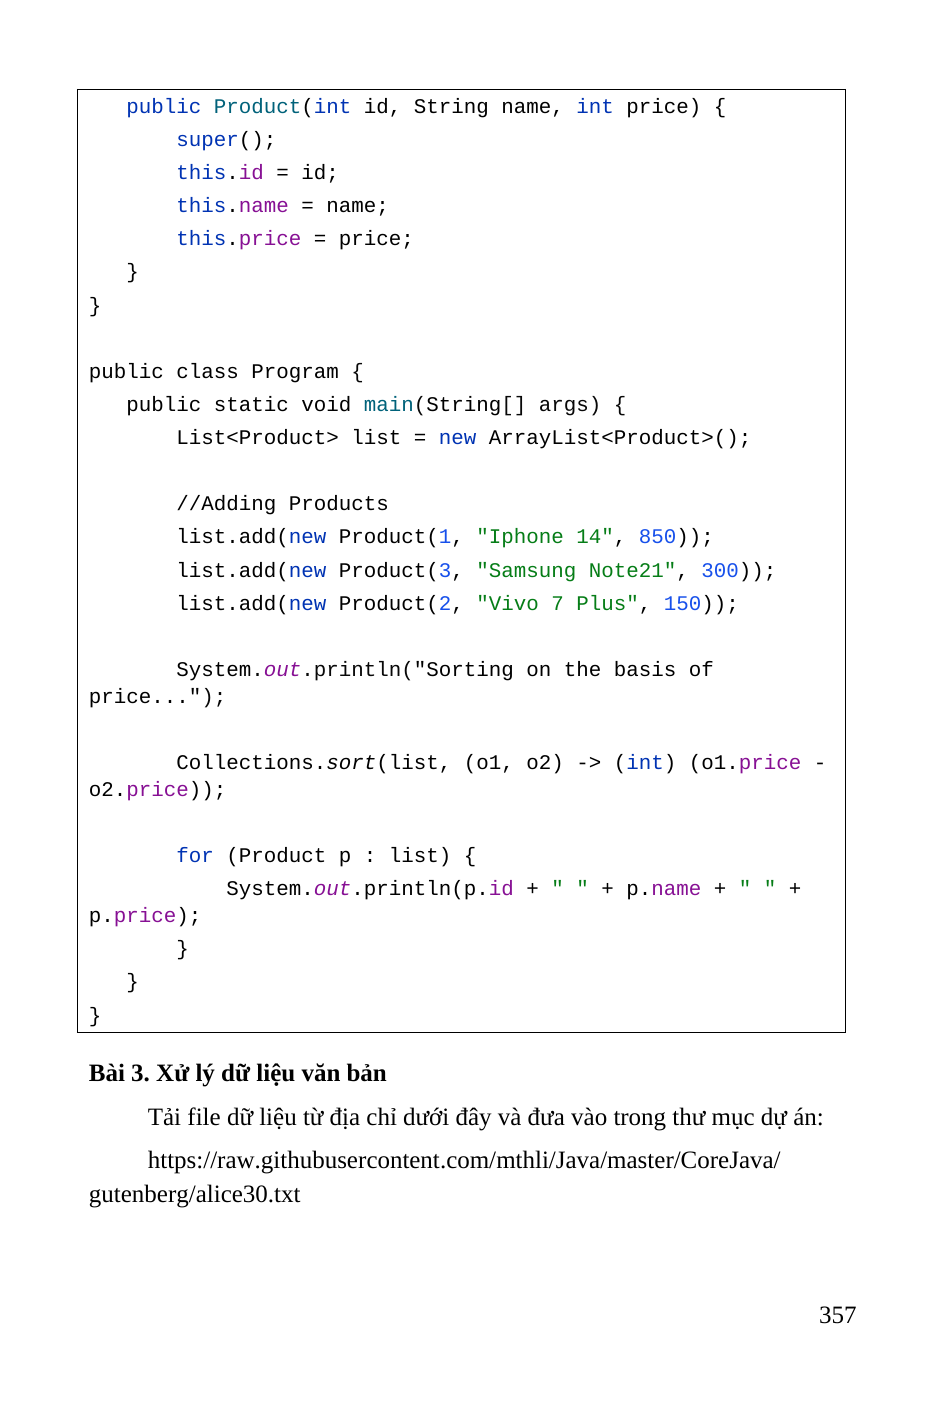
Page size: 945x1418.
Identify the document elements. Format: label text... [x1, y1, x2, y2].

subtitle Bài 3. Xử lý dữ liệu văn bản [89, 1058, 856, 1086]
text https://raw.githubusercontent.com/mthli/Java/master/CoreJava/gutenberg/alice30.txt [89, 1146, 856, 1208]
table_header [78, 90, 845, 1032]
text Tải file dữ liệu từ địa chỉ dưới đây và đưa vào trong thư mục dự án: [89, 1102, 856, 1130]
